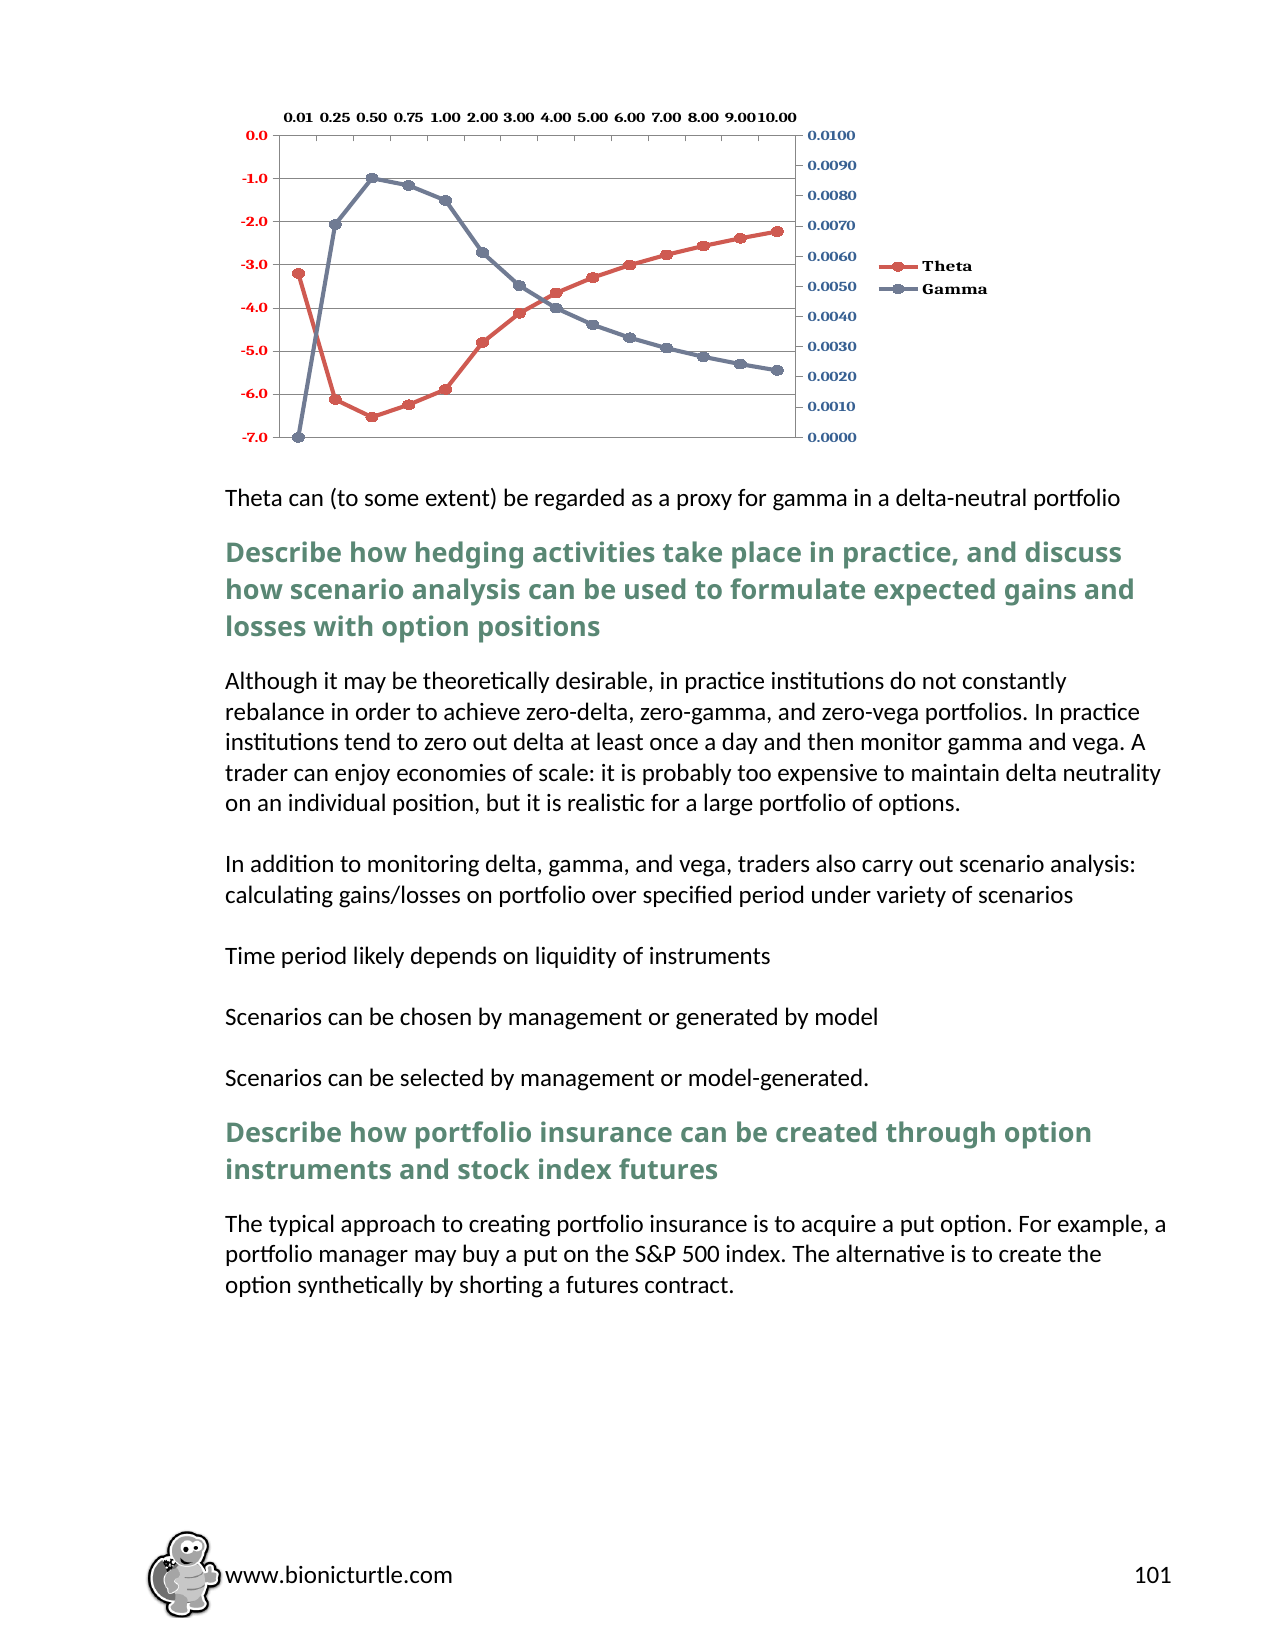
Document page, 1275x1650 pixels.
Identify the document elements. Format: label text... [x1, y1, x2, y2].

text Scenarios can be chosen by management or generated by model [225, 1001, 1172, 1032]
text Time period likely depends on liquidity of instruments [225, 940, 1172, 971]
text Although it may be theoretically desirable, in practice institutions do not constantly rebalance in order to achieve zero-delta, zero-gamma, and zero-vega portfolios. In practice institutions tend to zero out delta at least once a day and then monitor gamma and vega. A trader can enjoy economies of scale: it is probably too expensive to maintain delta neutrality on an individual position, but it is realistic for a large portfolio of options. [225, 665, 1172, 818]
subtitle Describe how hedging activities take place in practice, and discuss how scenario analysis can be used to formulate expected gains and losses with option positions [225, 534, 1172, 644]
text In addition to monitoring delta, gamma, and vega, traders also carry out scenario analysis: calculating gains/losses on portfolio over specified period under variety of scenarios [225, 848, 1172, 909]
text Scenarios can be selected by management or model-generated. [225, 1062, 1172, 1093]
subtitle Describe how portfolio insurance can be created through option instruments and stock index futures [225, 1113, 1172, 1187]
text The typical approach to creating portfolio insurance is to acquire a put option. For example, a portfolio manager may buy a put on the S&P 500 index. The alternative is to create the option synthetically by shorting a futures contract. [225, 1208, 1172, 1299]
text Theta can (to some extent) be regarded as a proxy for gamma in a delta-neutral portfolio [225, 482, 1172, 513]
